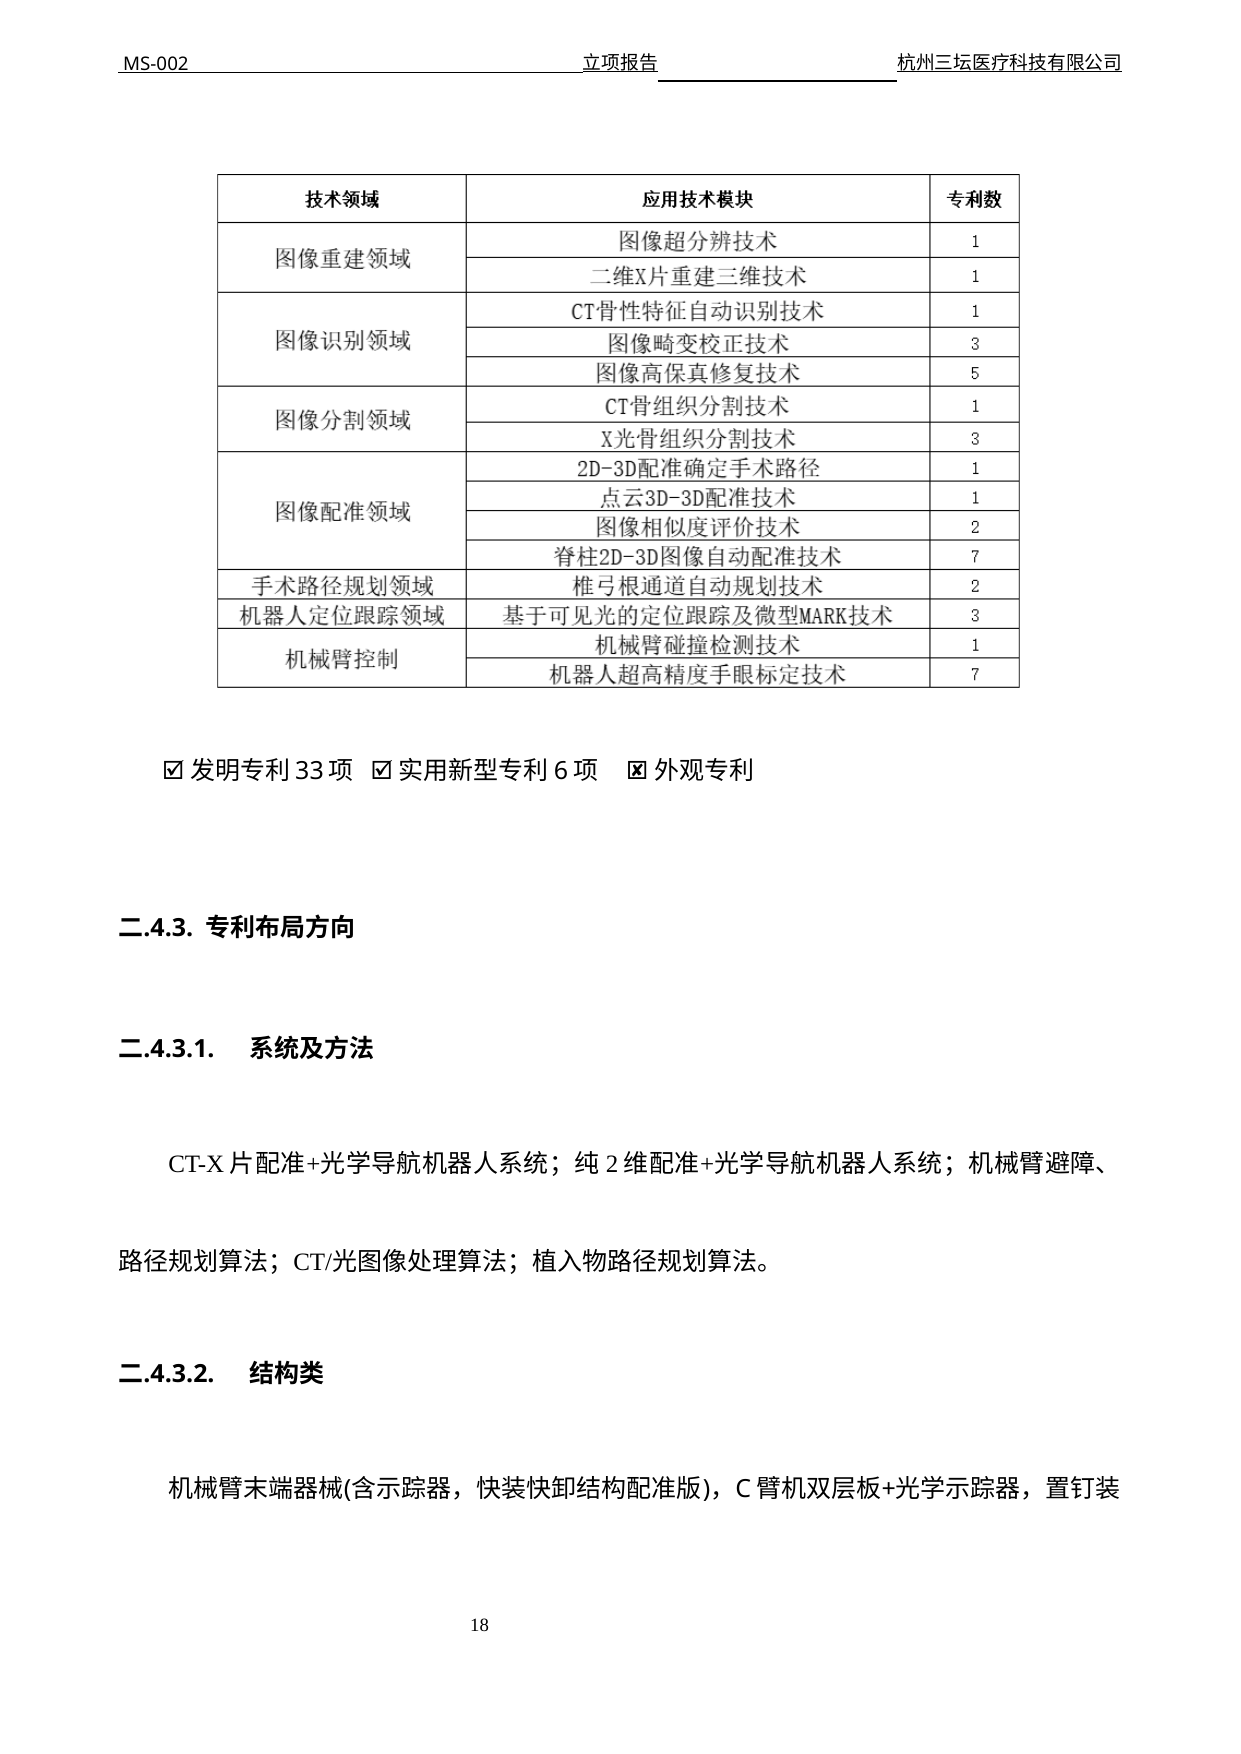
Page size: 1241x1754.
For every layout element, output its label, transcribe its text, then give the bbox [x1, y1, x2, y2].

text CT-X片配准+光学导航机器人系统；纯2维配准+光学导航机器人系统；机械臂避障、路径规划算法；CT/光图像处理算法；植入物路径规划算法。 [118, 1129, 1122, 1292]
subtitle 系统及方法 [118, 1014, 1122, 1079]
subtitle 结构类 [118, 1339, 1122, 1404]
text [118, 1454, 1122, 1519]
picture [217, 174, 1020, 689]
subtitle 专利布局方向 [118, 893, 1122, 958]
